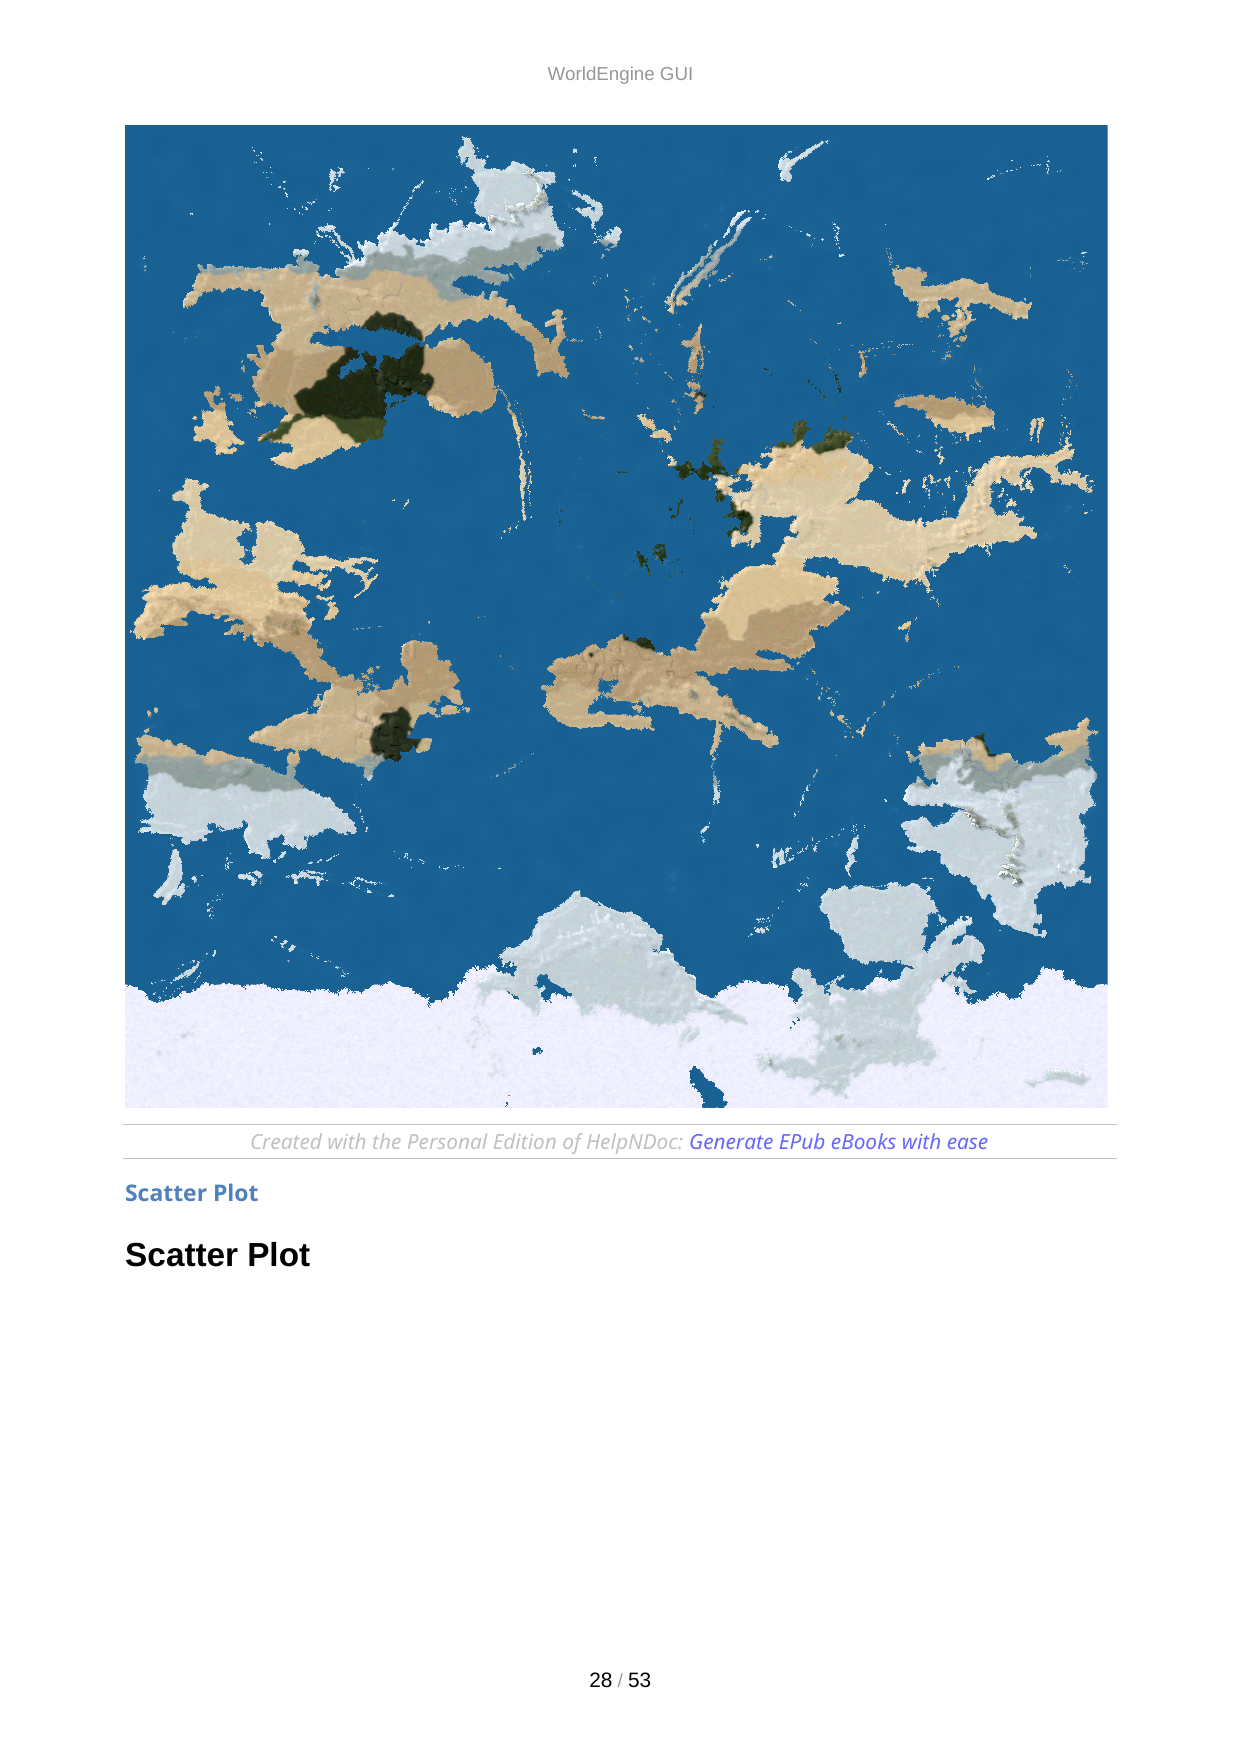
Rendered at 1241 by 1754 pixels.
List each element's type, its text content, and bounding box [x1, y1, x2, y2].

subtitle Scatter Plot [125, 1235, 1115, 1274]
text Created with the Personal Edition of HelpNDoc: Generate EPub eBooks with ease [123, 1125, 1117, 1158]
picture [125, 125, 1108, 1108]
text Scatter Plot [123, 1175, 1117, 1210]
